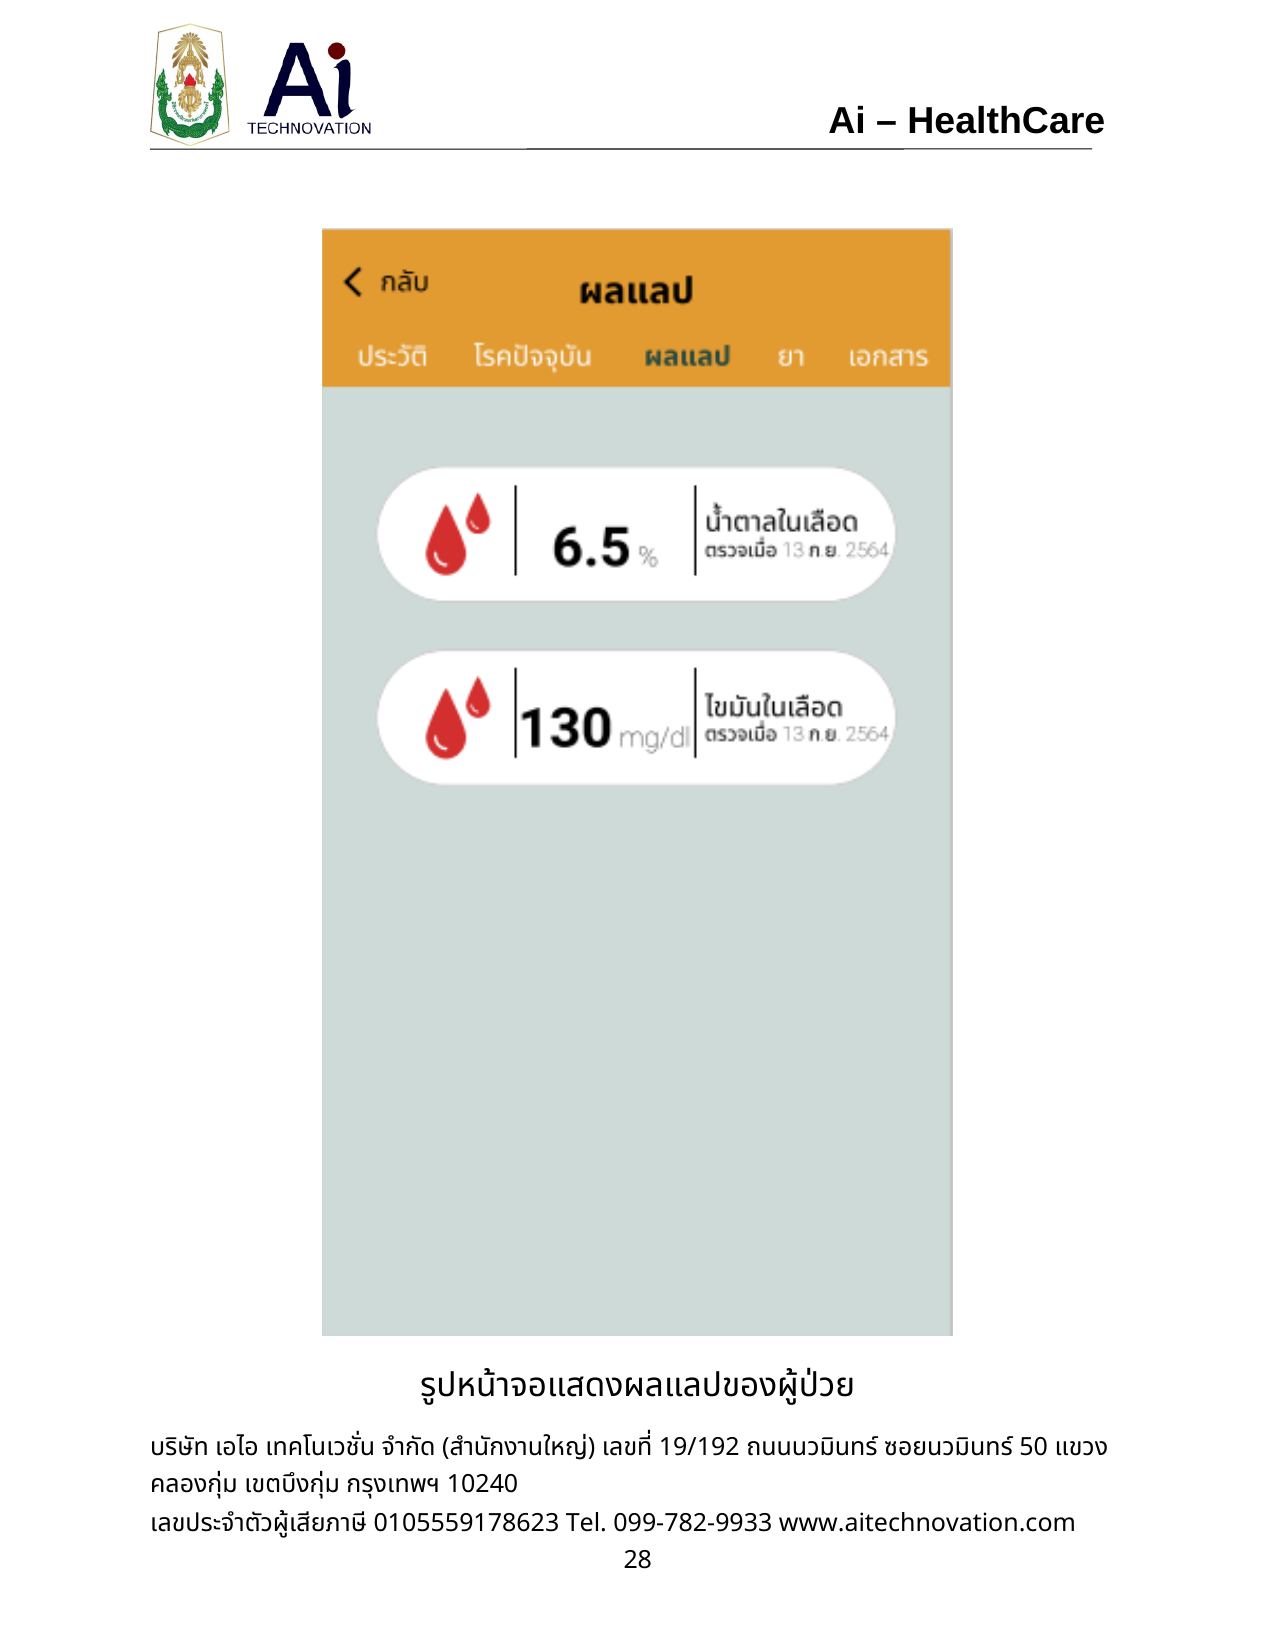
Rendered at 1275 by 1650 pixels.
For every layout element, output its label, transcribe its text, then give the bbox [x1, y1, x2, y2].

picture [150, 23, 230, 146]
text รูปหน้าจอแสดงผลแลปของผู้ป่วย [150, 1361, 1125, 1411]
picture [322, 228, 953, 1336]
picture [241, 30, 378, 142]
